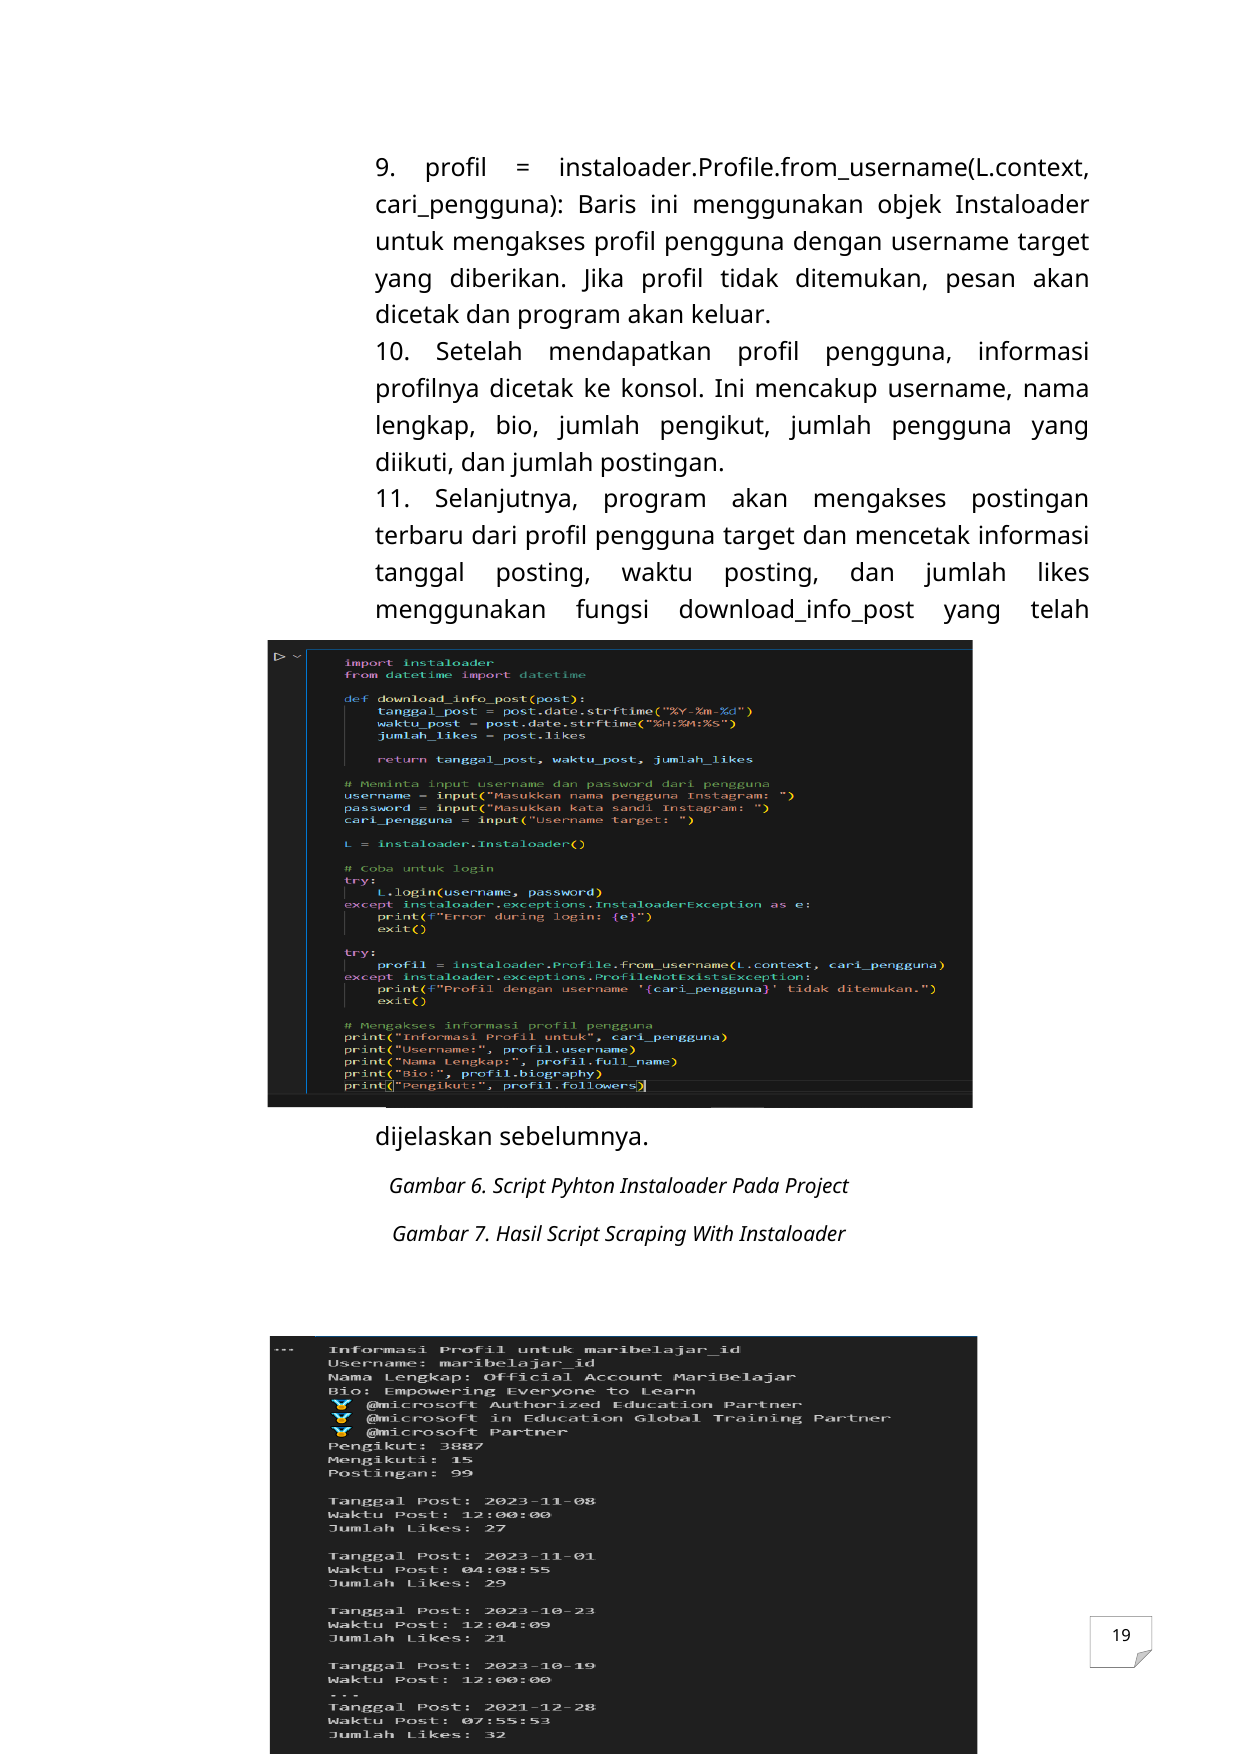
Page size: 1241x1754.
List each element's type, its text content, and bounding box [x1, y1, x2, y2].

picture [267, 640, 973, 1108]
list 9. profil = instaloader.Profile.from_username(L.context, cari_pengguna): Baris ini menggunakan objek Instaloader untuk mengakses profil pengguna dengan username target yang diberikan. Jika profil tidak ditemukan, pesan akan dicetak dan program akan keluar. [375, 150, 1090, 331]
list 10. Setelah mendapatkan profil pengguna, informasi profilnya dicetak ke konsol. Ini mencakup username, nama lengkap, bio, jumlah pengikut, jumlah pengguna yang diikuti, dan jumlah postingan. [375, 334, 1090, 478]
text Gambar 7. Hasil Script Scraping With Instaloader [150, 1219, 1090, 1247]
text Gambar 6. Script Pyhton Instaloader Pada Project [150, 1172, 1090, 1200]
picture [269, 1336, 978, 1754]
